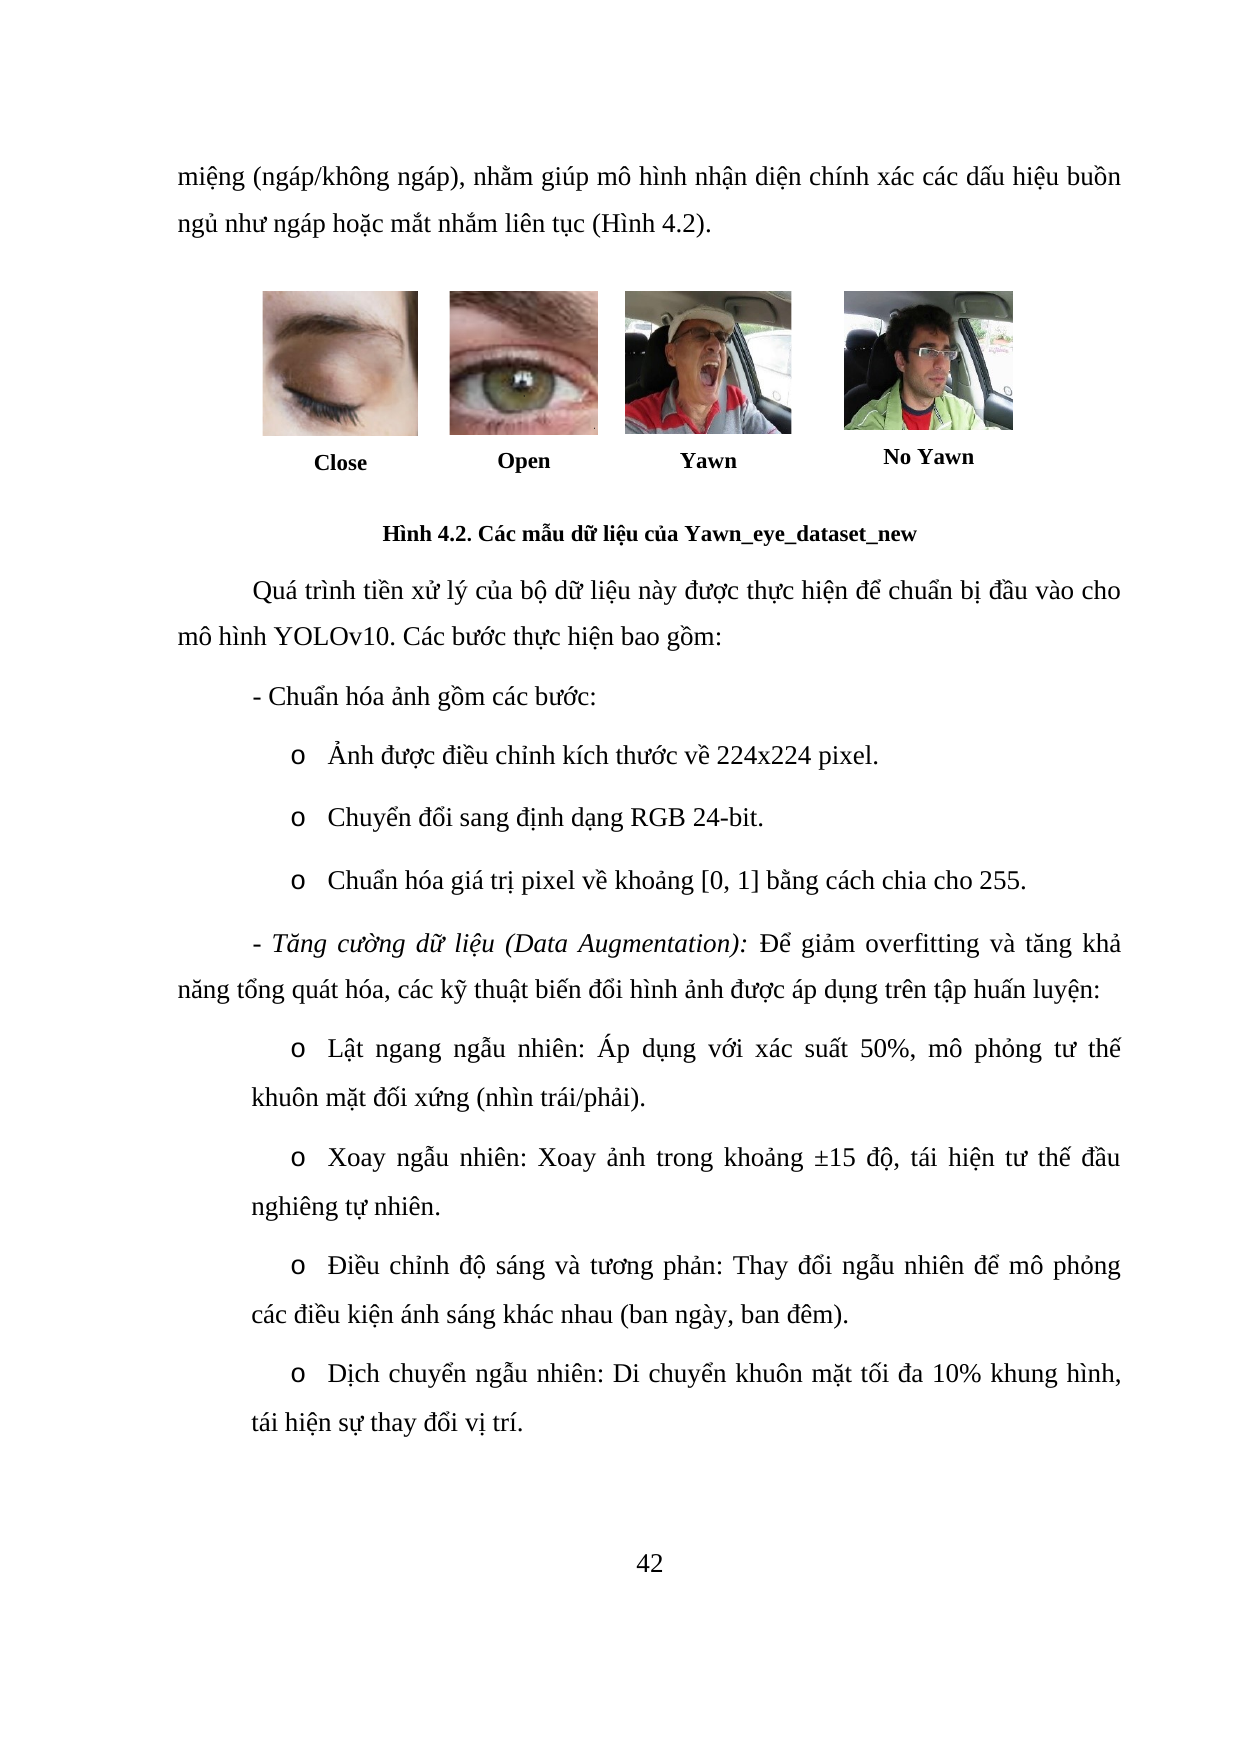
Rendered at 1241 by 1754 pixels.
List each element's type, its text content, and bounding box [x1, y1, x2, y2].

table_header Open [435, 266, 613, 494]
picture [844, 291, 1013, 430]
table_header No Yawn [804, 266, 1053, 494]
text Quá trình tiền xử lý của bộ dữ liệu này được thực hiện để chuẩn bị đầu vào cho mô hình YOLOv10. Các bước thực hiện bao gồm: [177, 574, 1122, 652]
picture [262, 291, 418, 436]
list Dịch chuyển ngẫu nhiên: Di chuyển khuôn mặt tối đa 10% khung hình, tái hiện sự thay đổi vị trí. [251, 1357, 1122, 1437]
list Xoay ngẫu nhiên: Xoay ảnh trong khoảng ±15 độ, tái hiện tư thế đầu nghiêng tự nhiên. [251, 1141, 1122, 1221]
text - Chuẩn hóa ảnh gồm các bước: [177, 680, 1122, 711]
picture [449, 291, 598, 435]
list Điều chỉnh độ sáng và tương phản: Thay đổi ngẫu nhiên để mô phỏng các điều kiện ánh sáng khác nhau (ban ngày, ban đêm). [251, 1249, 1122, 1329]
list Chuyển đổi sang định dạng RGB 24-bit. [251, 801, 1122, 835]
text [177, 160, 1122, 238]
picture [625, 291, 792, 434]
list Chuẩn hóa giá trị pixel về khoảng [0, 1] bằng cách chia cho 255. [251, 864, 1122, 897]
list Ảnh được điều chỉnh kích thước về 224x224 pixel. [251, 739, 1122, 772]
table_header Close [246, 266, 435, 494]
table_header Yawn [613, 266, 803, 494]
list Lật ngang ngẫu nhiên: Áp dụng với xác suất 50%, mô phỏng tư thế khuôn mặt đối xứng (nhìn trái/phải). [251, 1032, 1122, 1113]
text - Tăng cường dữ liệu (Data Augmentation): Để giảm overfitting và tăng khả năng tổng quát hóa, các kỹ thuật biến đổi hình ảnh được áp dụng trên tập huấn luyện: [177, 927, 1122, 1004]
text Hình 4.2. Các mẫu dữ liệu của Yawn_eye_dataset_new [177, 519, 1122, 547]
